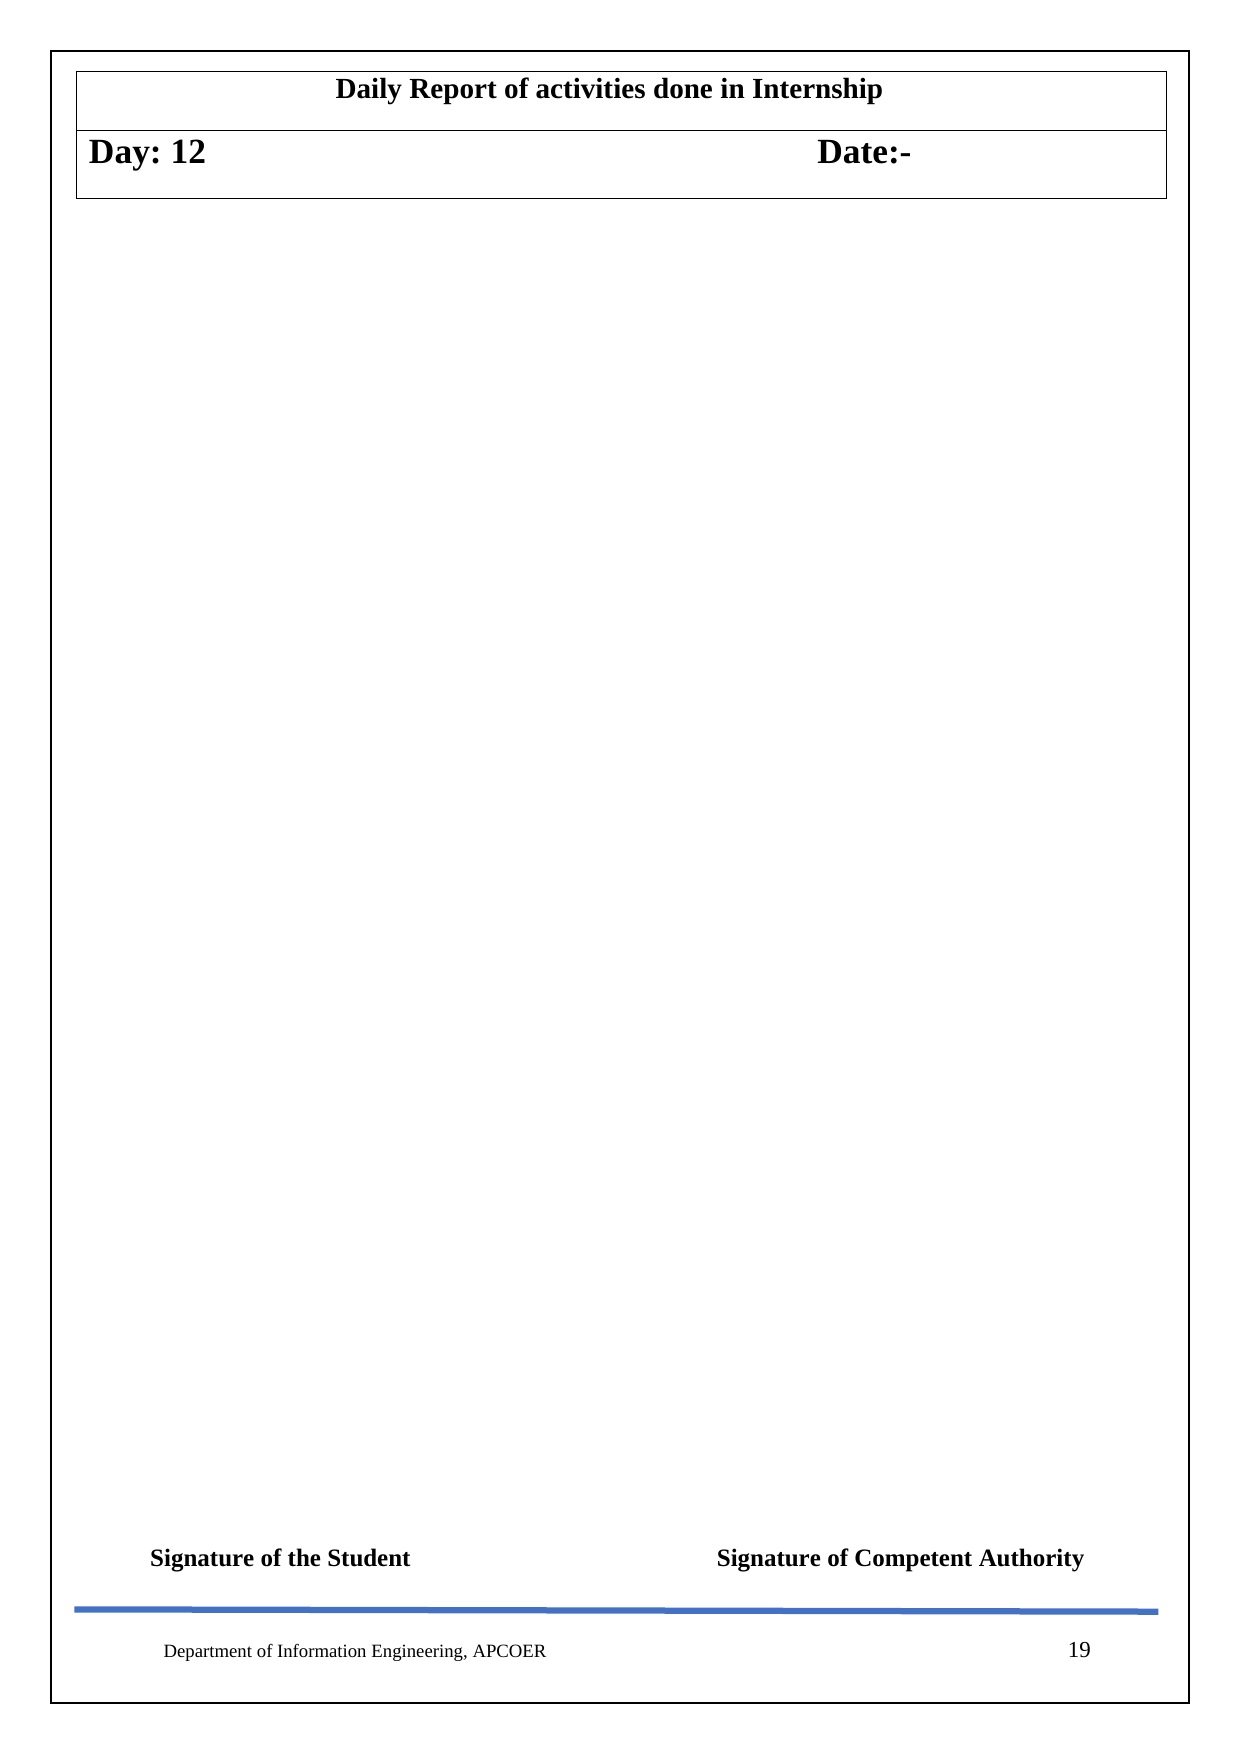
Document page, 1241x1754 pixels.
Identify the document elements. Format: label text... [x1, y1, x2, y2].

table_header Daily Report of activities done in Internship [77, 72, 1166, 130]
table_cell Day: 12 Date:- [77, 131, 1166, 198]
text Signature of the Student Signature of Competent Authority [150, 1543, 1178, 1571]
